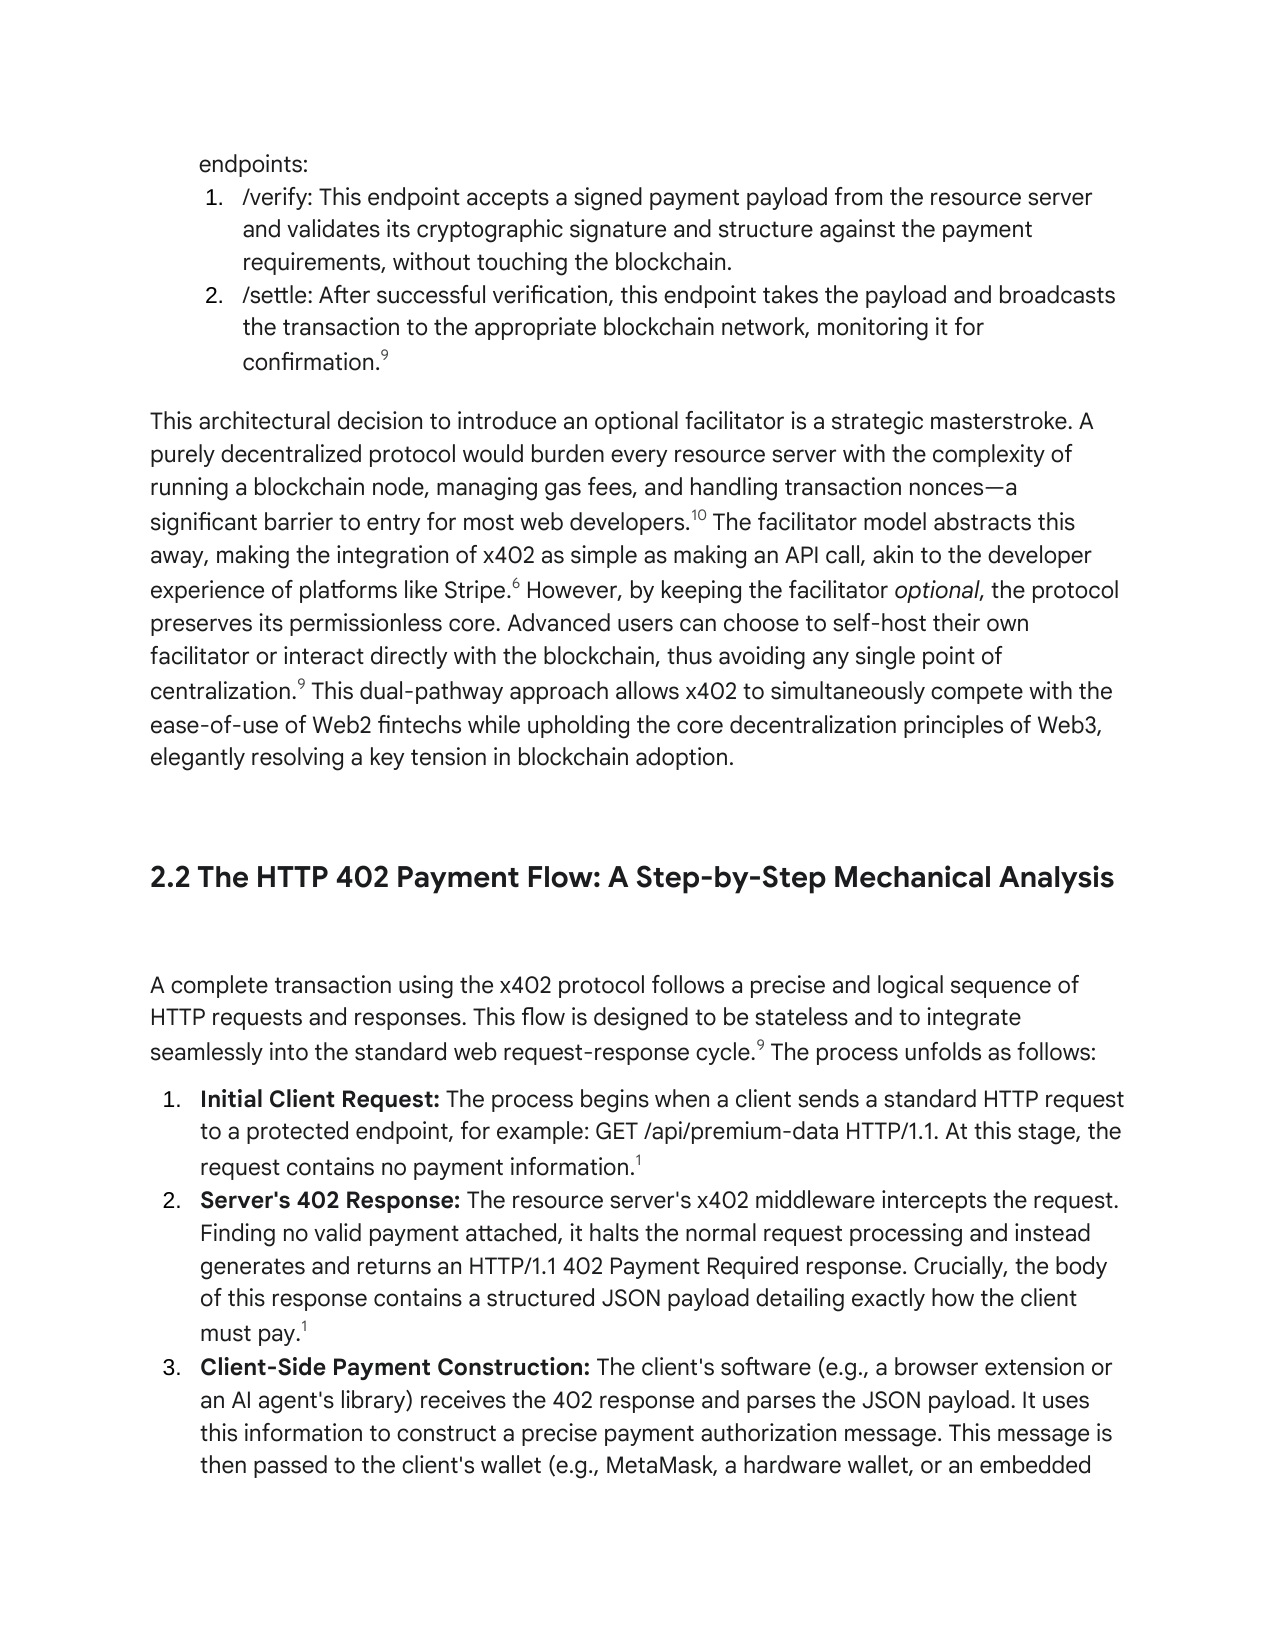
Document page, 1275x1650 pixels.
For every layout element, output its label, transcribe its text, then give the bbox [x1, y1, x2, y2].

list /verify: This endpoint accepts a signed payment payload from the resource server and validates its cryptographic signature and structure against the payment requirements, without touching the blockchain. [205, 183, 1125, 277]
text A complete transaction using the x402 protocol follows a precise and logical sequence of HTTP requests and responses. This flow is designed to be stateless and to integrate seamlessly into the standard web request-response cycle.9 The process unfolds as follows: [150, 971, 1125, 1068]
list Server's 402 Response: The resource server's x402 middleware intercepts the request. Finding no valid payment attached, it halts the normal request processing and instead generates and returns an HTTP/1.1 402 Payment Required response. Crucially, the body of this response contains a structured JSON payload detailing exactly how the client must pay.1 [162, 1186, 1125, 1349]
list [162, 1353, 1125, 1480]
subtitle 2.2 The HTTP 402 Payment Flow: A Step-by-Step Mechanical Analysis [150, 859, 1125, 896]
list /settle: After successful verification, this endpoint takes the payload and broadcasts the transaction to the appropriate blockchain network, monitoring it for confirmation.9 [205, 281, 1125, 378]
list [161, 150, 1125, 179]
text This architectural decision to introduce an optional facilitator is a strategic masterstroke. A purely decentralized protocol would burden every resource server with the complexity of running a blockchain node, managing gas fees, and handling transaction nonces—a significant barrier to entry for most web developers.10 The facilitator model abstracts this away, making the integration of x402 as simple as making an API call, akin to the developer experience of platforms like Stripe.6 However, by keeping the facilitator optional, the protocol preserves its permissionless core. Advanced users can choose to self-host their own facilitator or interact directly with the blockchain, thus avoiding any single point of centralization.9 This dual-pathway approach allows x402 to simultaneously compete with the ease-of-use of Web2 fintechs while upholding the core decentralization principles of Web3, elegantly resolving a key tension in blockchain adoption. [150, 407, 1125, 772]
list Initial Client Request: The process begins when a client sends a standard HTTP request to a protected endpoint, for example: GET /api/premium-data HTTP/1.1. At this stage, the request contains no payment information.1 [162, 1085, 1125, 1182]
